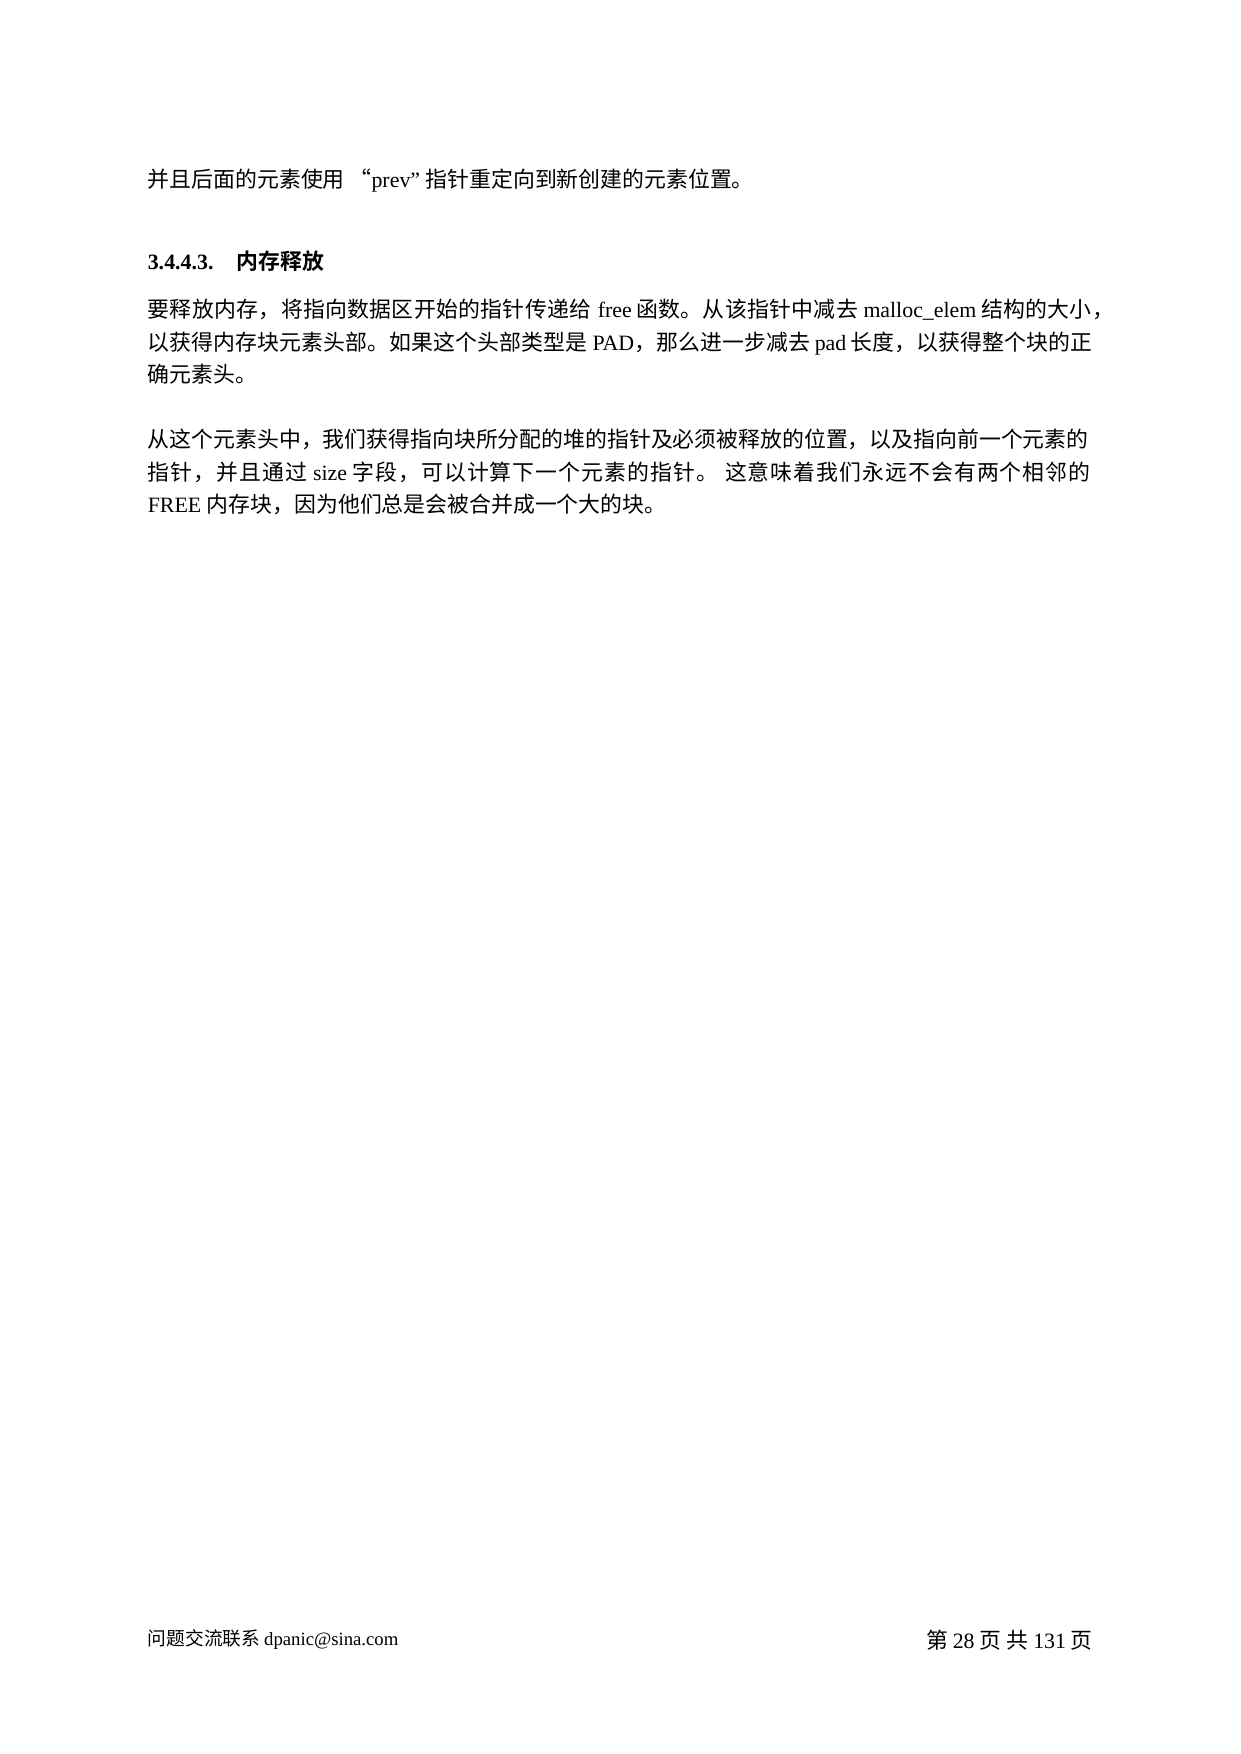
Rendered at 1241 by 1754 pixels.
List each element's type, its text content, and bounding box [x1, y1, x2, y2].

text 从这个元素头中，我们获得指向块所分配的堆的指针及必须被释放的位置，以及指向前一个元素的指针，并且通过size字段，可以计算下一个元素的指针。 这意味着我们永远不会有两个相邻的FREE 内存块，因为他们总是会被合并成一个大的块。 [148, 422, 1092, 519]
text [148, 162, 1092, 194]
text 要释放内存，将指向数据区开始的指针传递给free函数。从该指针中减去malloc_elem结构的大小，以获得内存块元素头部。如果这个头部类型是PAD，那么进一步减去pad长度，以获得整个块的正确元素头。 [148, 292, 1092, 389]
subtitle 内存释放 [148, 243, 1092, 276]
